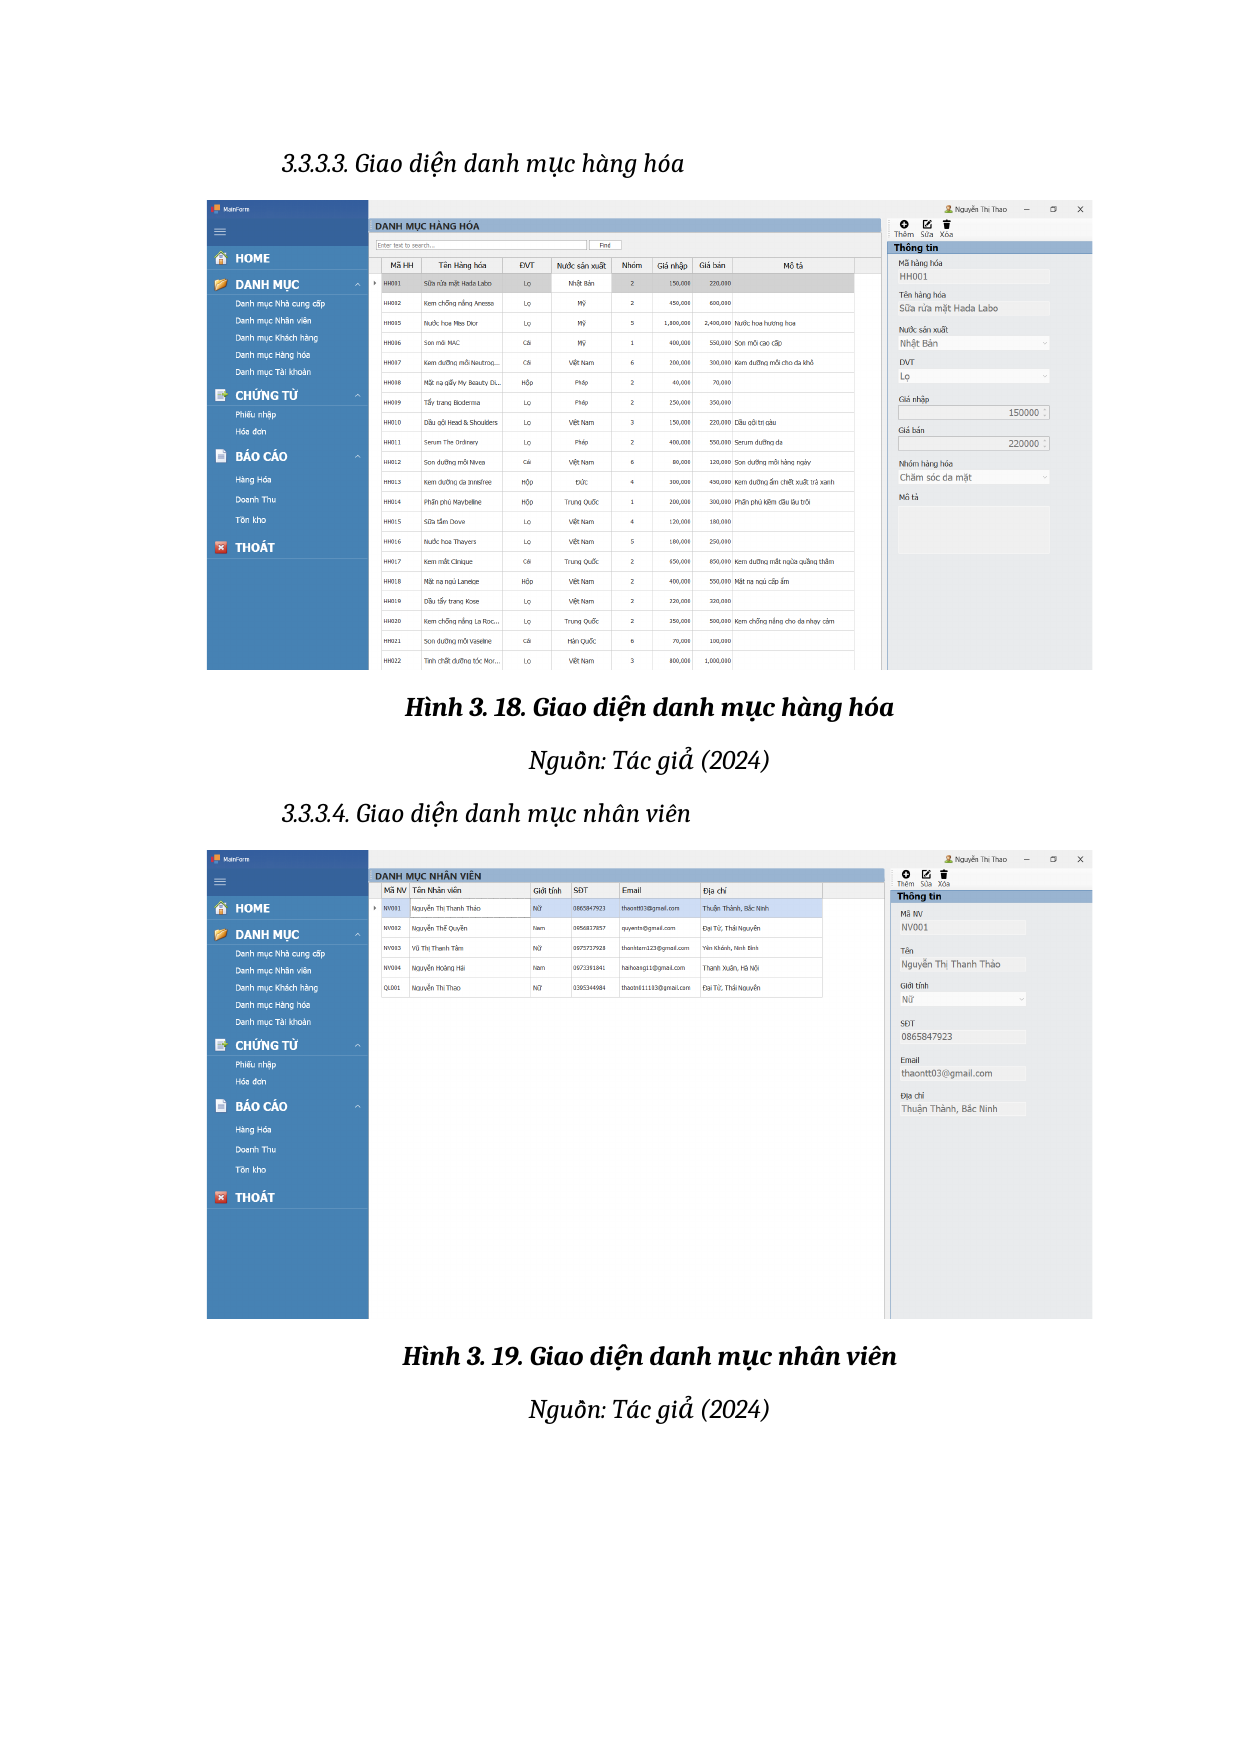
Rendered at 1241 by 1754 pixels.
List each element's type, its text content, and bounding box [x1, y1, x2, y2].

text Nguồn: Tác giả (2024) [207, 1394, 1092, 1425]
text Hình 3. 18. Giao diện danh mục hàng hóa [207, 692, 1092, 723]
picture [206, 200, 1093, 670]
subtitle 3.3.3.4. Giao diện danh mục nhân viên [282, 798, 1092, 829]
text Nguồn: Tác giả (2024) [207, 745, 1092, 776]
text Hình 3. 19. Giao diện danh mục nhân viên [207, 1341, 1092, 1372]
subtitle 3.3.3.3. Giao diện danh mục hàng hóa [282, 148, 1092, 179]
picture [206, 850, 1093, 1319]
